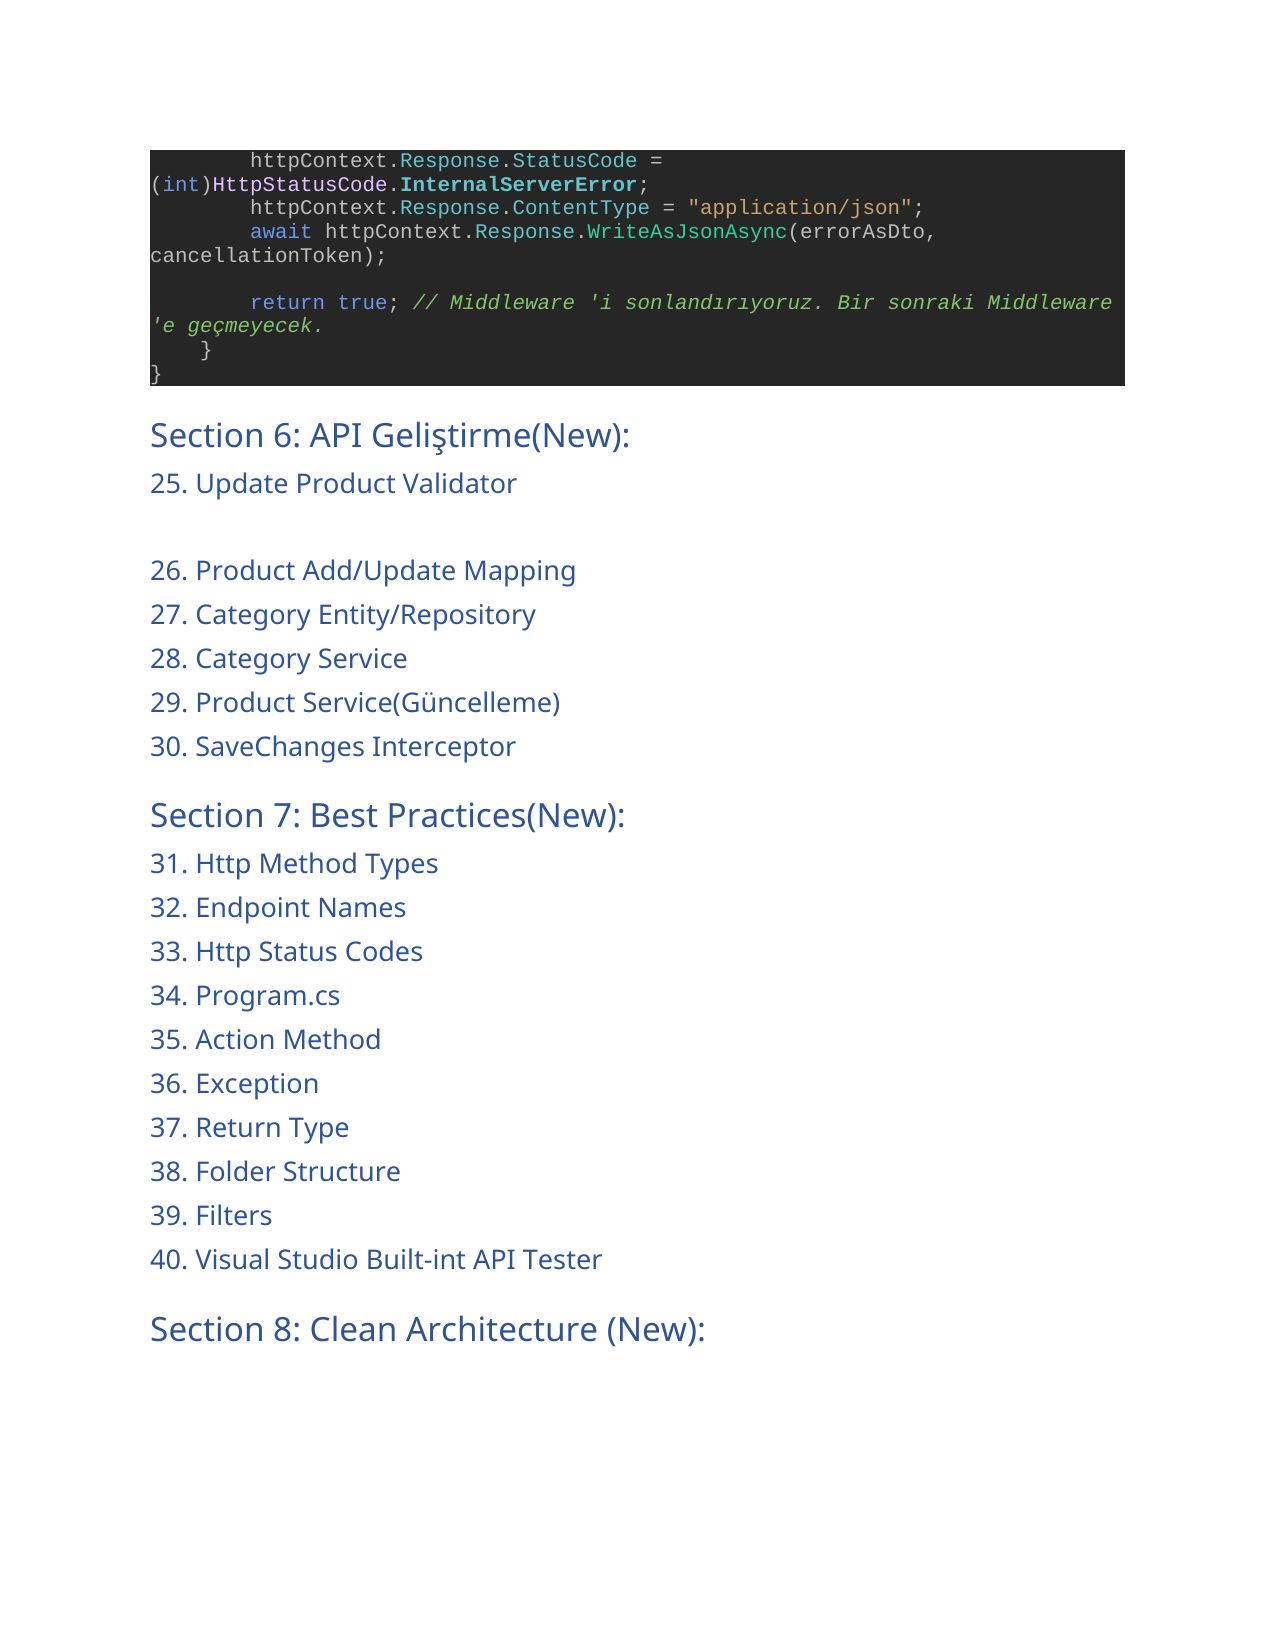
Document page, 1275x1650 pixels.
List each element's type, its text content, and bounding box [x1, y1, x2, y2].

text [150, 150, 1125, 386]
subtitle 33. Http Status Codes [150, 933, 1125, 970]
subtitle 29. Product Service(Güncelleme) [150, 683, 1125, 720]
subtitle 40. Visual Studio Built-int API Tester [150, 1241, 1125, 1277]
subtitle 36. Exception [150, 1065, 1125, 1102]
subtitle 28. Category Service [150, 639, 1125, 676]
subtitle 27. Category Entity/Repository [150, 595, 1125, 632]
subtitle Section 6: API Geliştirme(New): [150, 411, 1125, 457]
subtitle 31. Http Method Types [150, 845, 1125, 882]
subtitle Section 7: Best Practices(New): [150, 792, 1125, 837]
subtitle 25. Update Product Validator [150, 464, 1125, 501]
subtitle 30. SaveChanges Interceptor [150, 727, 1125, 764]
subtitle 37. Return Type [150, 1109, 1125, 1146]
subtitle 34. Program.cs [150, 977, 1125, 1014]
subtitle 35. Action Method [150, 1021, 1125, 1058]
subtitle Section 8: Clean Architecture (New): [150, 1305, 1125, 1351]
subtitle 39. Filters [150, 1197, 1125, 1233]
subtitle 26. Product Add/Update Mapping [150, 551, 1125, 588]
subtitle 38. Folder Structure [150, 1153, 1125, 1189]
subtitle 32. Endpoint Names [150, 889, 1125, 926]
